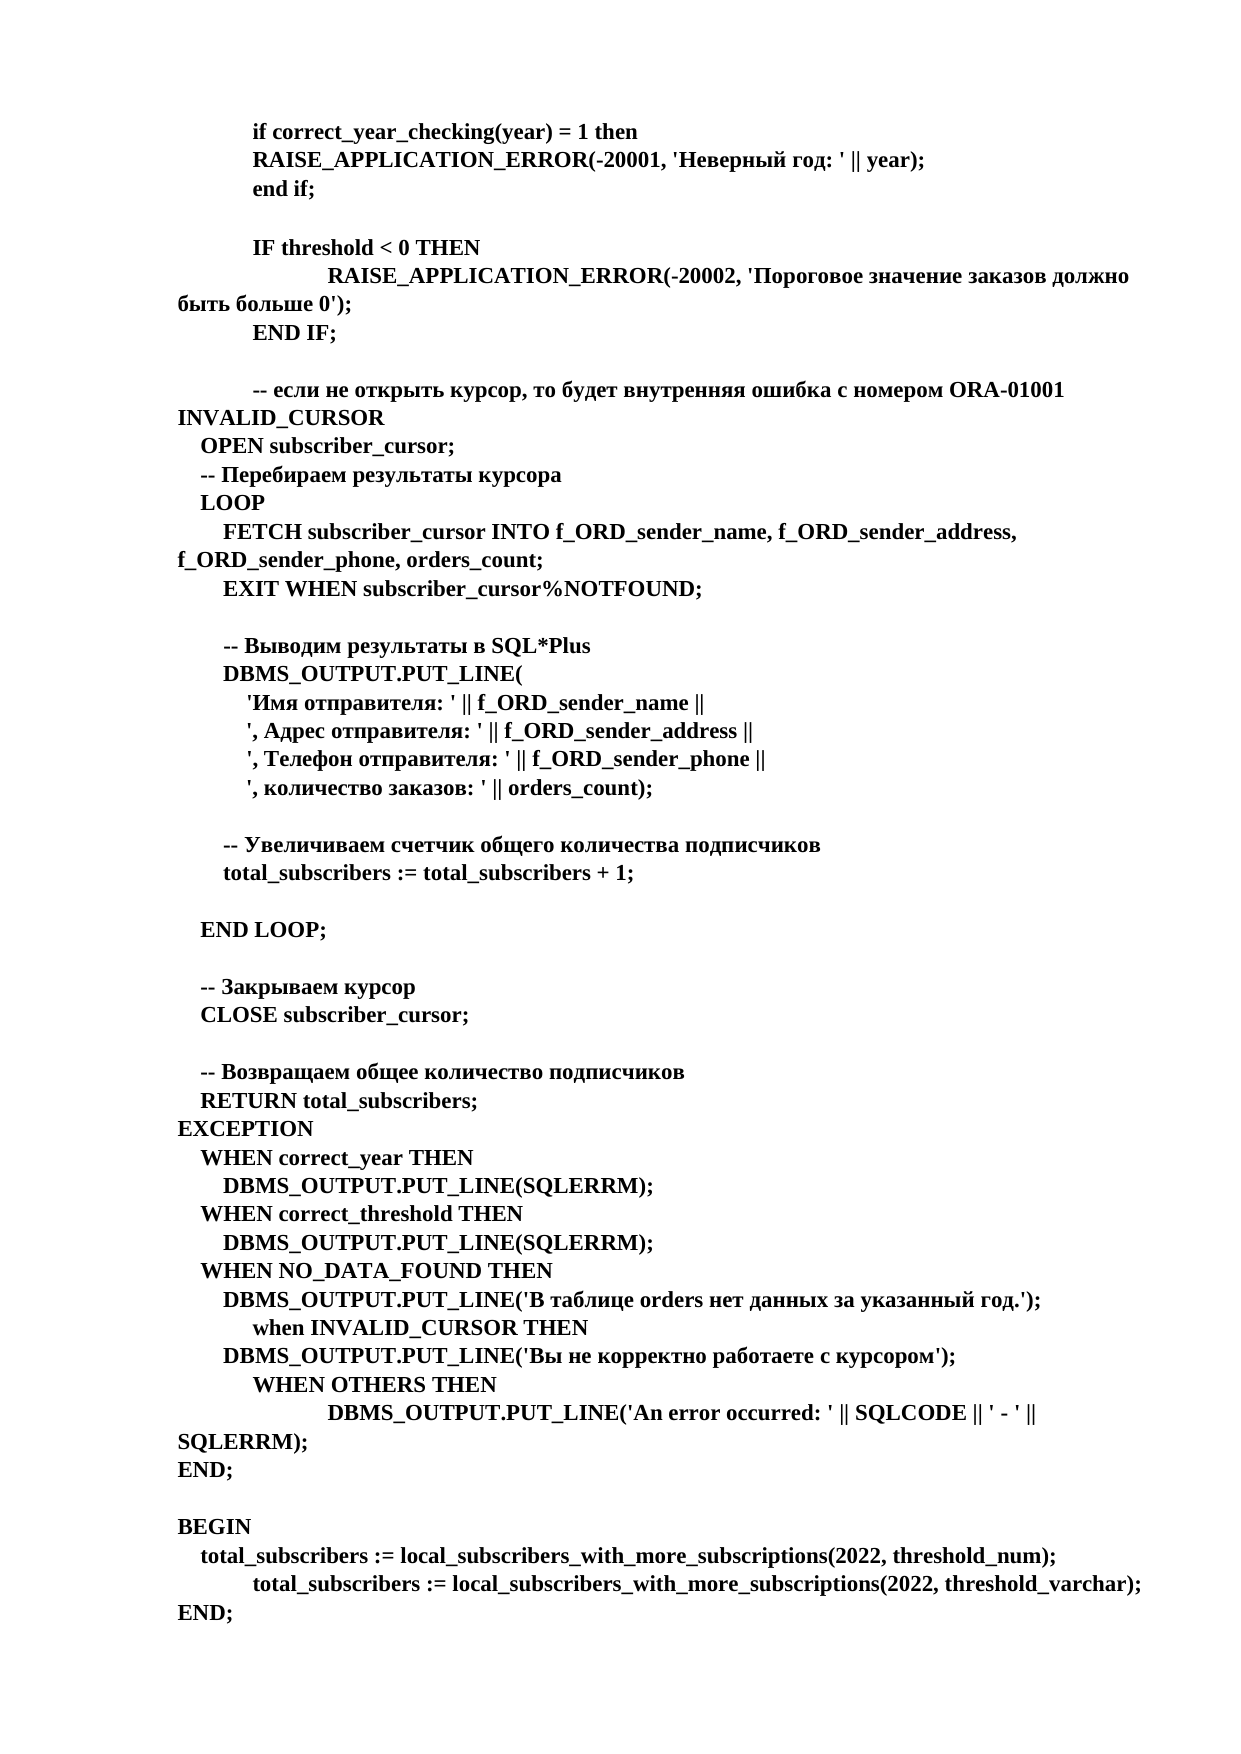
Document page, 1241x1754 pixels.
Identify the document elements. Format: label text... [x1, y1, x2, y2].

text 'Имя отправителя: ' || f_ORD_sender_name || [177, 688, 1152, 715]
text RAISE_APPLICATION_ERROR(-20002, 'Пороговое значение заказов должно быть больше 0'); [177, 262, 1152, 317]
text CLOSE subscriber_cursor; [177, 1001, 1152, 1028]
text -- Увеличиваем счетчик общего количества подписчиков [177, 831, 1152, 857]
text EXIT WHEN subscriber_cursor%NOTFOUND; [177, 575, 1152, 601]
text IF threshold < 0 THEN [177, 233, 1152, 260]
text ', Адрес отправителя: ' || f_ORD_sender_address || [177, 717, 1152, 743]
text total_subscribers := local_subscribers_with_more_subscriptions(2022, threshold_num); [177, 1542, 1152, 1568]
text EXCEPTION [177, 1115, 1152, 1141]
text BEGIN [177, 1513, 1152, 1539]
text WHEN correct_year THEN [177, 1143, 1152, 1170]
text DBMS_OUTPUT.PUT_LINE( [177, 660, 1152, 686]
text ', количество заказов: ' || orders_count); [177, 774, 1152, 800]
text OPEN subscriber_cursor; [177, 433, 1152, 459]
text -- Перебираем результаты курсора [177, 461, 1152, 487]
text END IF; [177, 319, 1152, 345]
text -- Выводим результаты в SQL*Plus [177, 632, 1152, 658]
text LOOP [177, 489, 1152, 516]
text END; [177, 1456, 1152, 1483]
text end if; [177, 175, 1152, 201]
text -- Закрываем курсор [177, 973, 1152, 999]
text total_subscribers := total_subscribers + 1; [177, 859, 1152, 886]
text RAISE_APPLICATION_ERROR(-20001, 'Неверный год: ' || year); [177, 147, 1152, 173]
text -- если не открыть курсор, то будет внутренняя ошибка с номером ORA-01001 INVALID_CURSOR [177, 376, 1152, 431]
text DBMS_OUTPUT.PUT_LINE('Вы не корректно работаете с курсором'); [177, 1343, 1152, 1369]
text total_subscribers := local_subscribers_with_more_subscriptions(2022, threshold_varchar); [177, 1570, 1152, 1596]
text DBMS_OUTPUT.PUT_LINE(SQLERRM); [177, 1229, 1152, 1255]
text END; [177, 1598, 1152, 1625]
text ', Телефон отправителя: ' || f_ORD_sender_phone || [177, 745, 1152, 772]
text WHEN NO_DATA_FOUND THEN [177, 1257, 1152, 1284]
text DBMS_OUTPUT.PUT_LINE(SQLERRM); [177, 1172, 1152, 1198]
text DBMS_OUTPUT.PUT_LINE('В таблице orders нет данных за указанный год.'); [177, 1286, 1152, 1312]
text WHEN correct_threshold THEN [177, 1200, 1152, 1227]
text if correct_year_checking(year) = 1 then [177, 118, 1152, 144]
text DBMS_OUTPUT.PUT_LINE('An error occurred: ' || SQLCODE || ' - ' || SQLERRM); [177, 1399, 1152, 1454]
text RETURN total_subscribers; [177, 1087, 1152, 1113]
text -- Возвращаем общее количество подписчиков [177, 1058, 1152, 1084]
text when INVALID_CURSOR THEN [177, 1314, 1152, 1341]
text FETCH subscriber_cursor INTO f_ORD_sender_name, f_ORD_sender_address, f_ORD_sender_phone, orders_count; [177, 518, 1152, 573]
text WHEN OTHERS THEN [177, 1371, 1152, 1397]
text END LOOP; [177, 916, 1152, 942]
